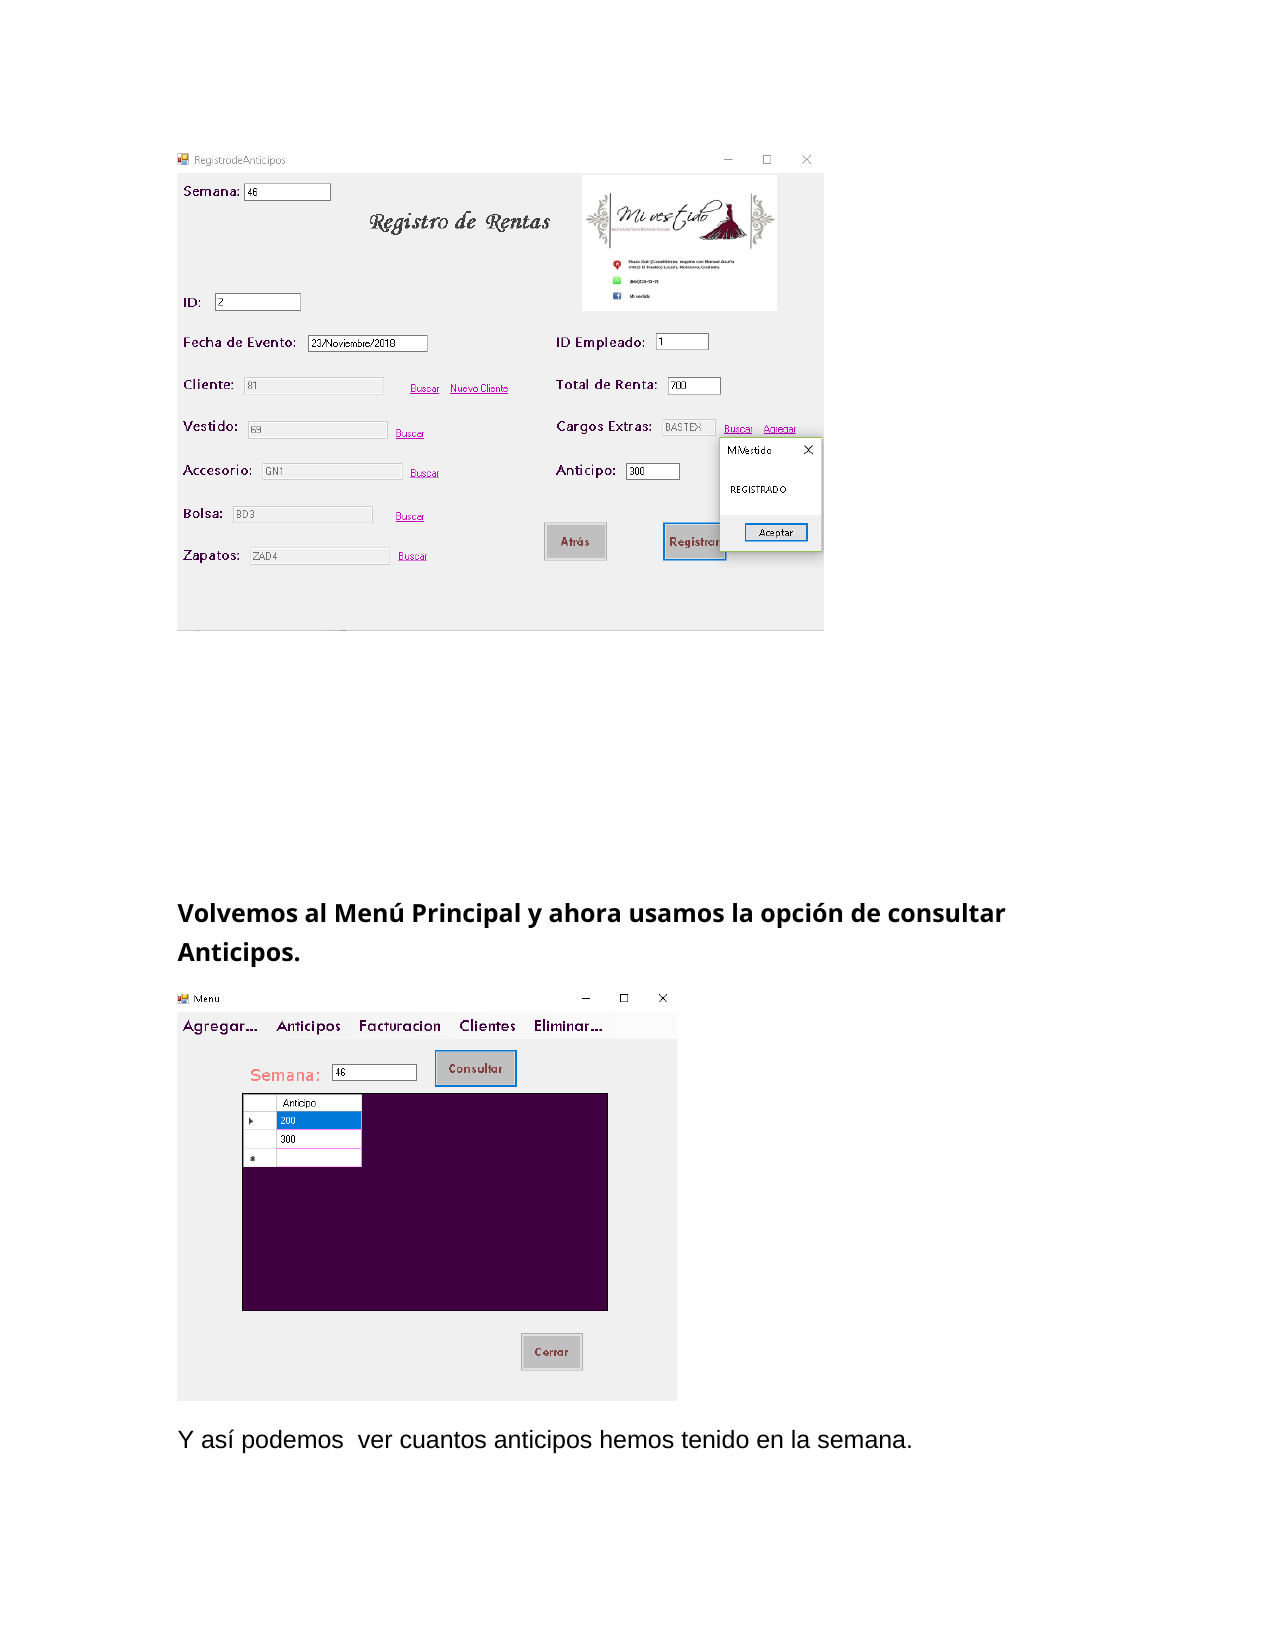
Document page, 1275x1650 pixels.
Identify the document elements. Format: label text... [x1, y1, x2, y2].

text Volvemos al Menú Principal y ahora usamos la opción de consultar Anticipos. [177, 895, 1098, 968]
picture [177, 147, 824, 631]
picture [177, 994, 678, 1401]
text Y así podemos ver cuantos anticipos hemos tenido en la semana. [177, 1425, 1098, 1454]
